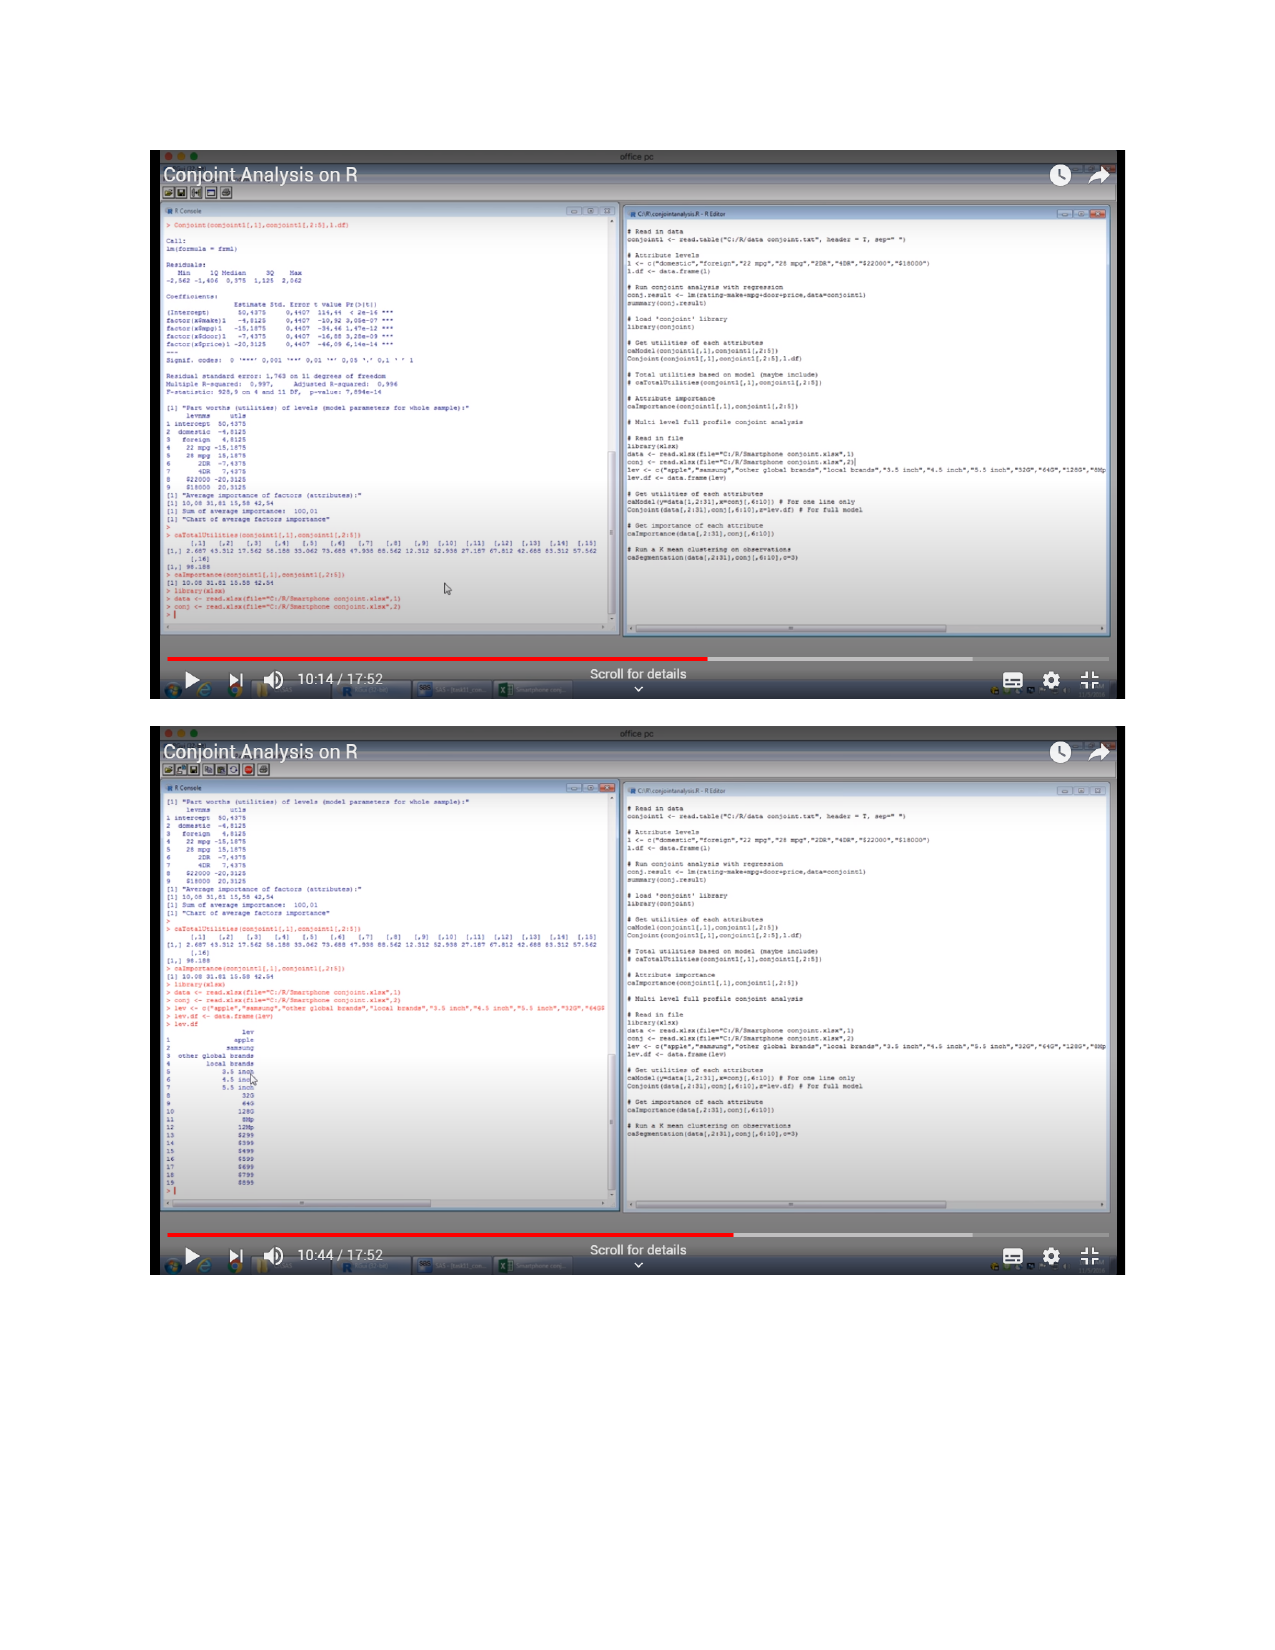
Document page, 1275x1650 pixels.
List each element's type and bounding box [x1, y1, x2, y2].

picture [150, 726, 1125, 1275]
picture [150, 150, 1125, 699]
